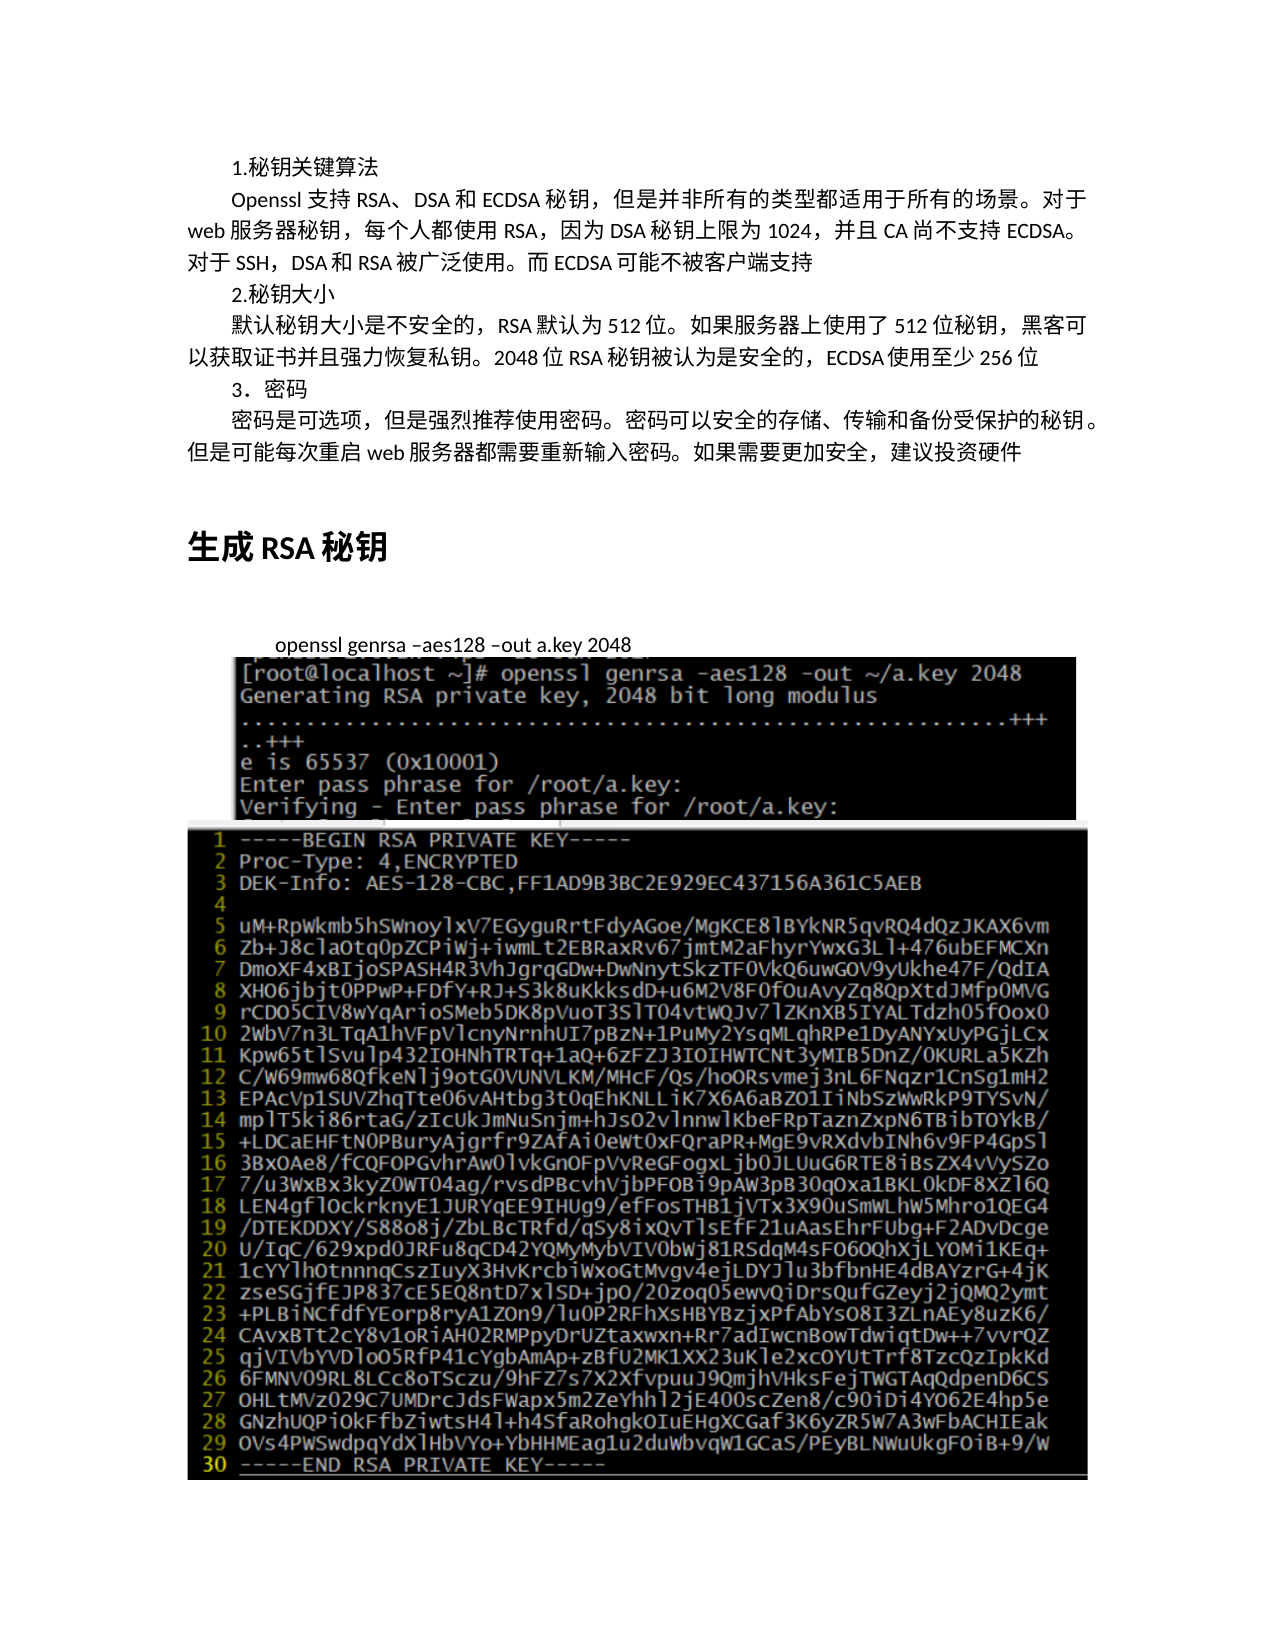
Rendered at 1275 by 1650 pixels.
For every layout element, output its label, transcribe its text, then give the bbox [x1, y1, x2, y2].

text 默认秘钥大小是不安全的，RSA默认为512位。如果服务器上使用了512位秘钥，黑客可以获取证书并且强力恢复私钥。2048位RSA秘钥被认为是安全的，ECDSA 使用至少256位 [187, 308, 1087, 372]
text 1.秘钥关键算法 [187, 150, 1087, 182]
text openssl genrsa –aes128 –out a.key 2048 [187, 631, 1087, 657]
picture [187, 657, 1088, 1480]
text 密码是可选项，但是强烈推荐使用密码。密码可以安全的存储、传输和备份受保护的秘钥。但是可能每次重启web服务器都需要重新输入密码。如果需要更加安全，建议投资硬件 [187, 403, 1087, 467]
text 3．密码 [187, 372, 1087, 403]
subtitle 生成RSA秘钥 [187, 520, 1087, 569]
text Openssl支持RSA、DSA和ECDSA秘钥，但是并非所有的类型都适用于所有的场景。对于web服务器秘钥，每个人都使用RSA，因为DSA秘钥上限为1024，并且CA尚不支持ECDSA。对于SSH，DSA和RSA被广泛使用。而ECDSA可能不被客户端支持 [187, 182, 1087, 277]
text 2.秘钥大小 [187, 277, 1087, 308]
